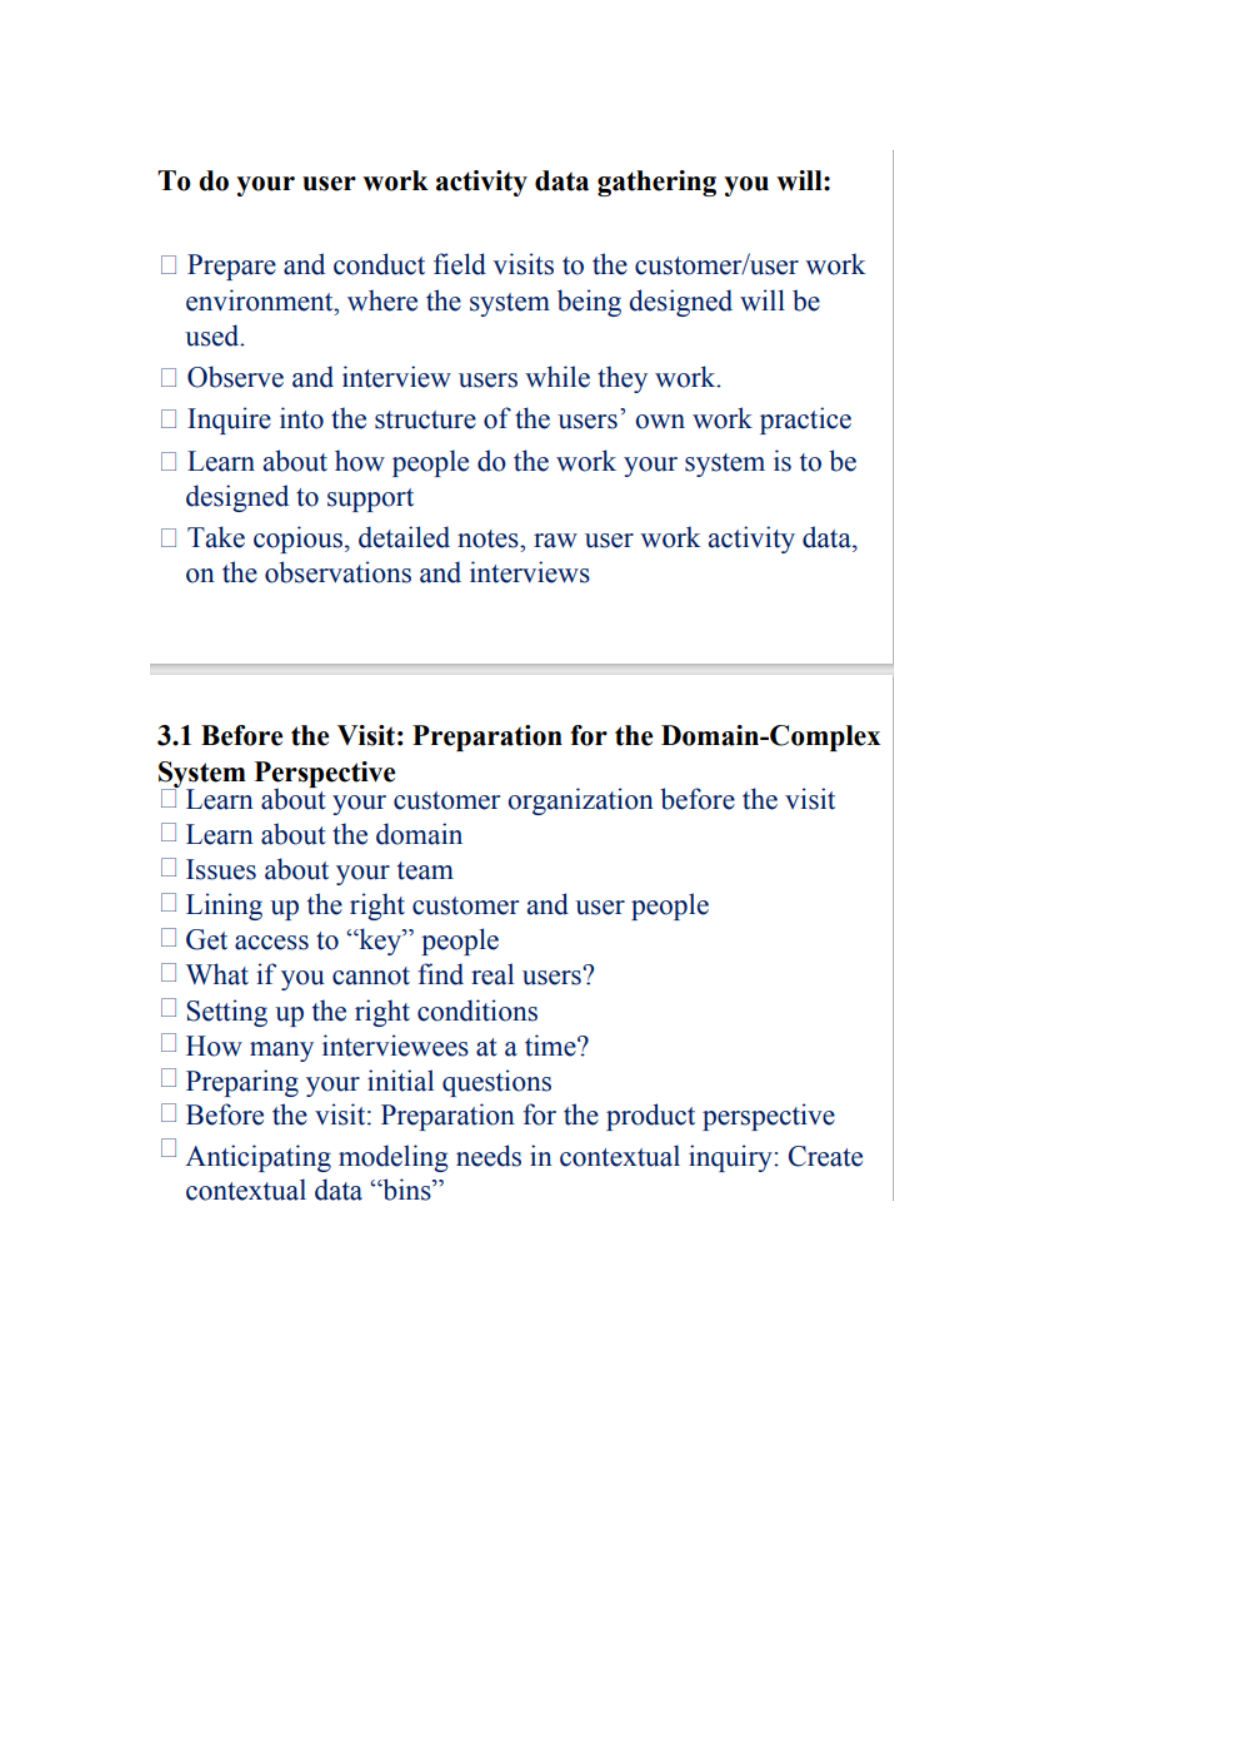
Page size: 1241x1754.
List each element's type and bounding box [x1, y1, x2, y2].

picture [150, 150, 894, 1201]
